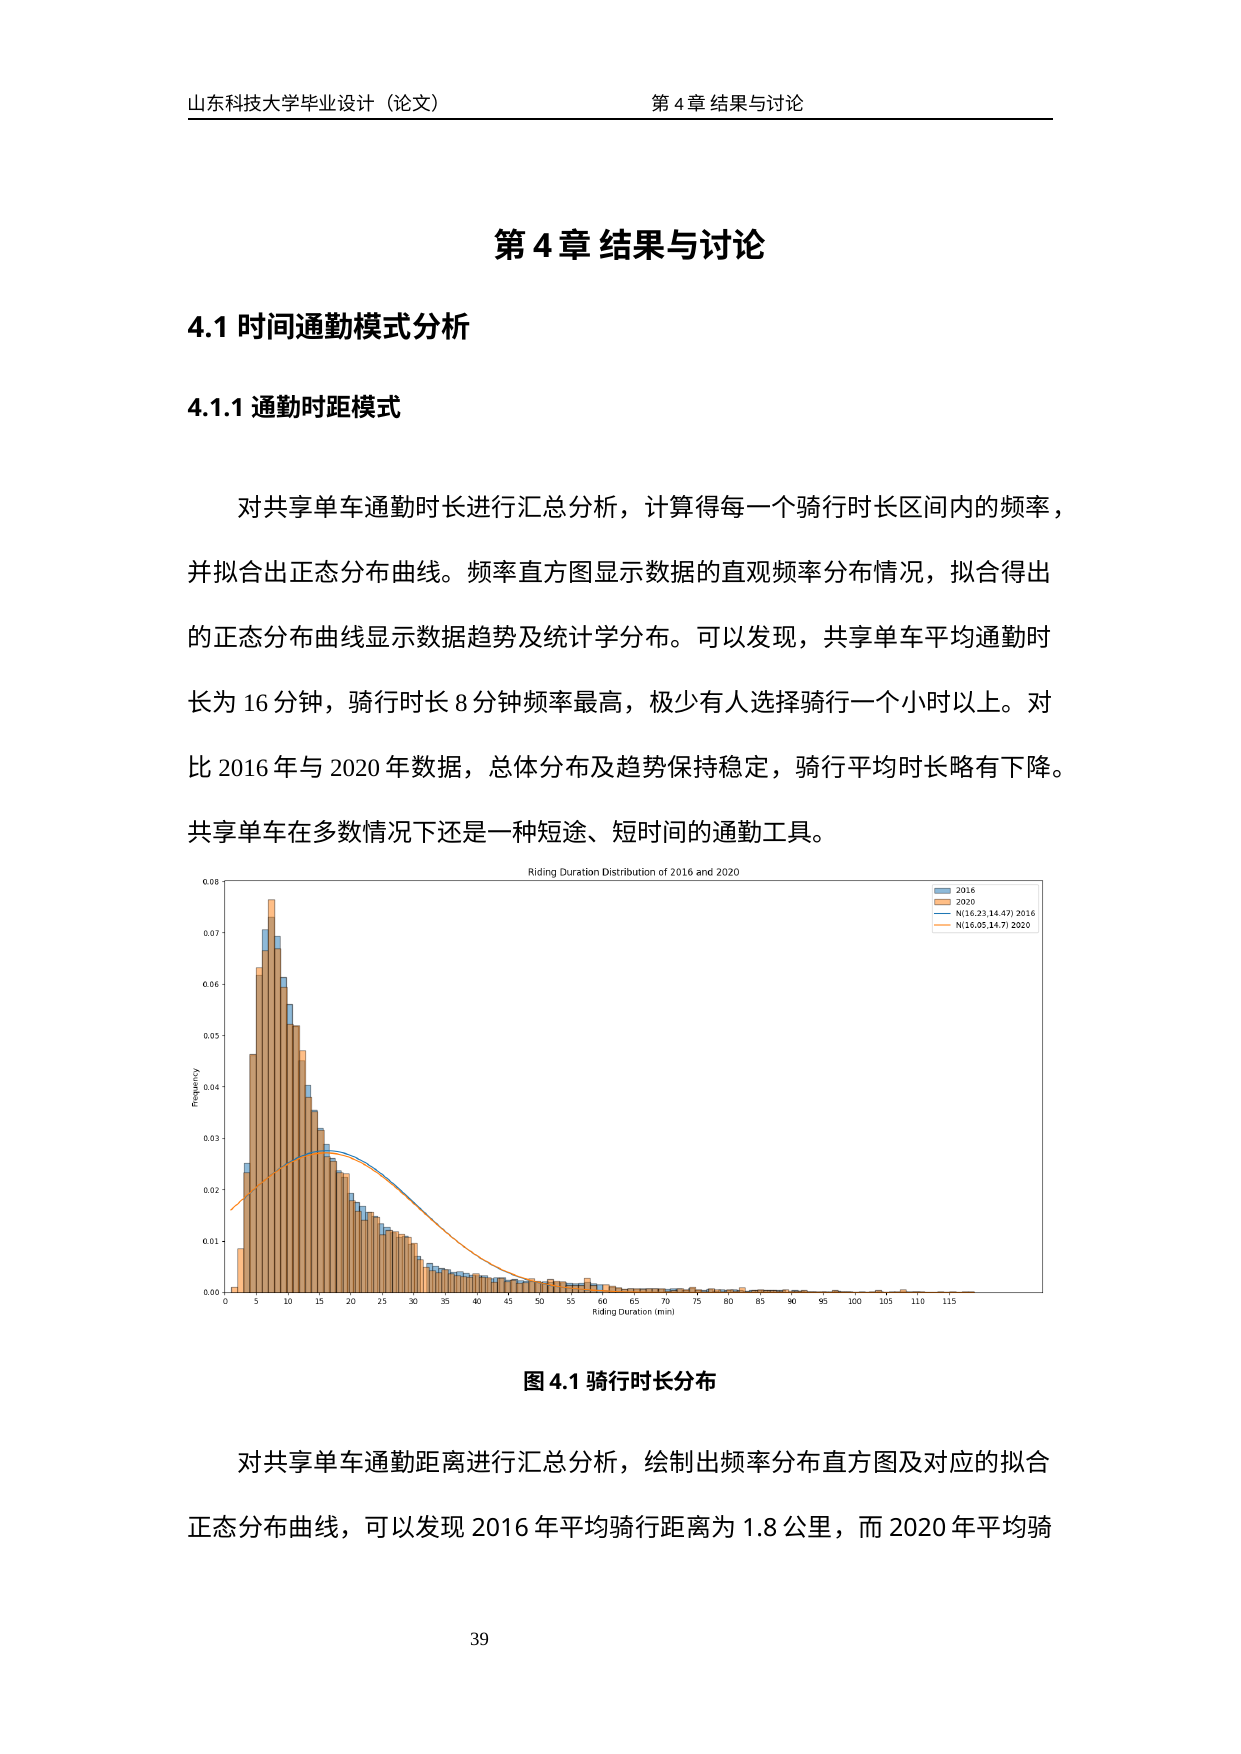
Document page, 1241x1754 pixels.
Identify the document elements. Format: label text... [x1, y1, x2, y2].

text 第4章 结果与讨论 [187, 211, 1053, 276]
text 对共享单车通勤时长进行汇总分析，计算得每一个骑行时长区间内的频率，并拟合出正态分布曲线。频率直方图显示数据的直观频率分布情况，拟合得出的正态分布曲线显示数据趋势及统计学分布。可以发现，共享单车平均通勤时长为16分钟，骑行时长8分钟频率最高，极少有人选择骑行一个小时以上。对比2016年与2020年数据，总体分布及趋势保持稳定，骑行平均时长略有下降。共享单车在多数情况下还是一种短途、短时间的通勤工具。 [187, 473, 1053, 862]
text 图4.1 骑行时长分布 [187, 1363, 1053, 1396]
picture [187, 862, 1053, 1318]
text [187, 1428, 1053, 1558]
list 4.1 时间通勤模式分析 [187, 292, 1053, 357]
text 4.1.1 通勤时距模式 [187, 373, 1053, 438]
